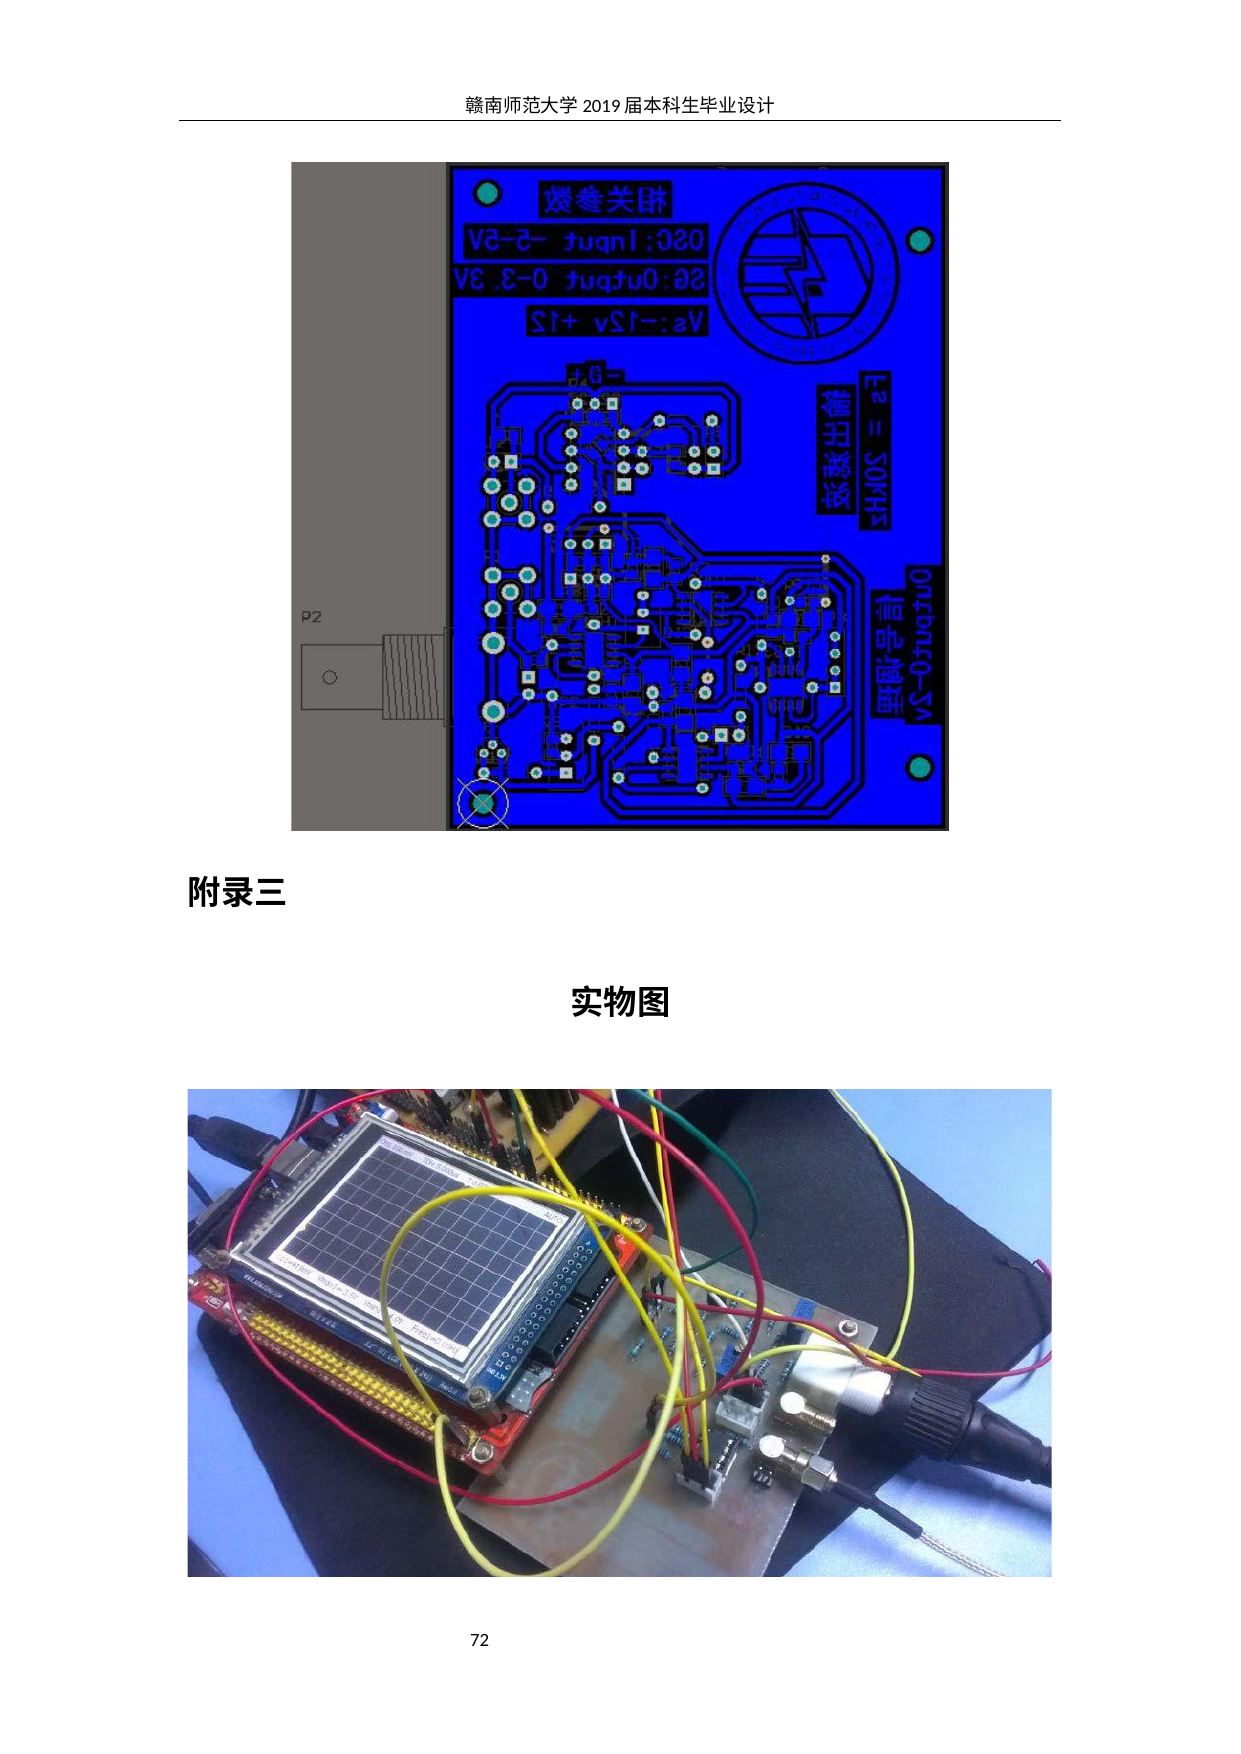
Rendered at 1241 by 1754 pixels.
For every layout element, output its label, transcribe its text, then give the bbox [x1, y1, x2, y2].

picture [291, 162, 949, 831]
picture [187, 1089, 1052, 1577]
text 附录三 [187, 858, 1053, 923]
text 实物图 [187, 967, 1053, 1032]
